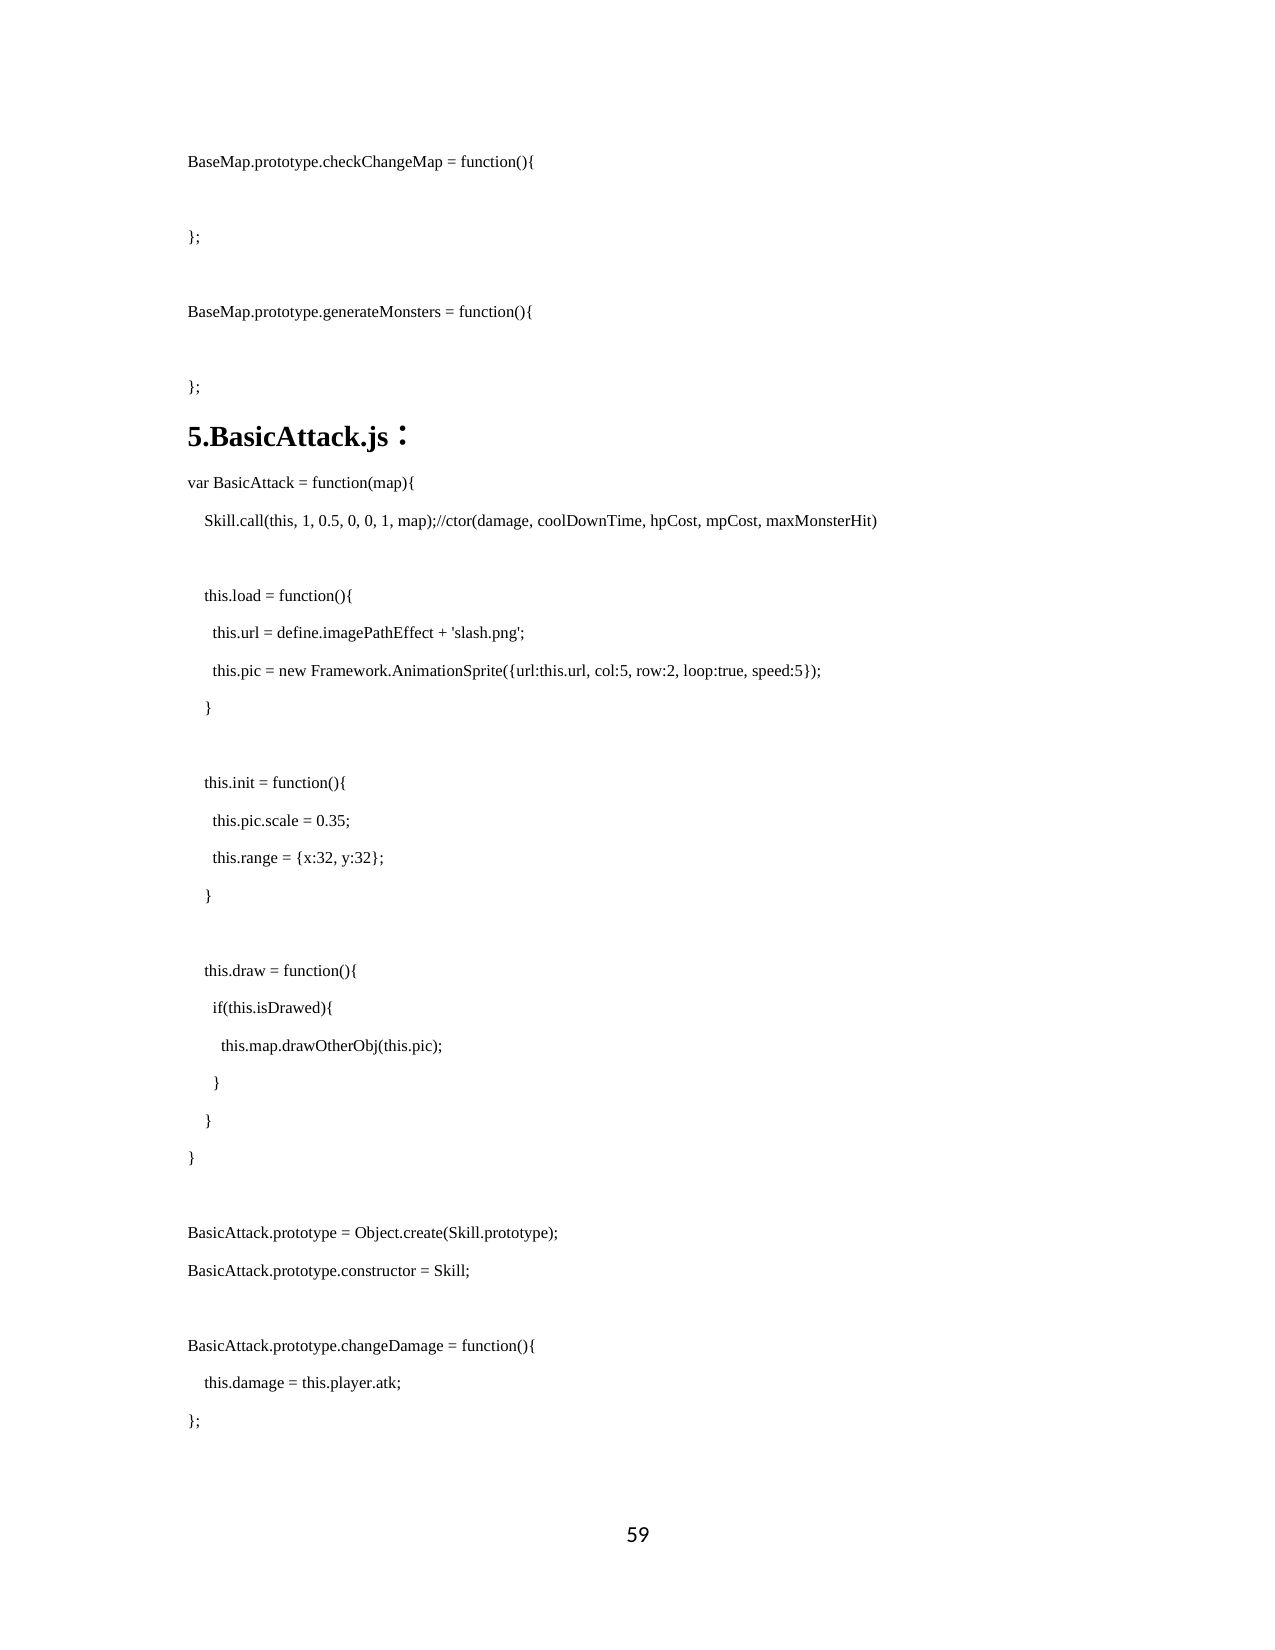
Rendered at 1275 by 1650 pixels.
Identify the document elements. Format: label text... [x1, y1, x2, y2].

text }; [187, 225, 1087, 246]
text } [187, 696, 1087, 717]
text BasicAttack.prototype = Object.create(Skill.prototype); [187, 1221, 1087, 1242]
text 5.BasicAttack.js： [187, 412, 1087, 455]
text this.init = function(){ [187, 771, 1087, 792]
text }; [187, 375, 1087, 396]
text BaseMap.prototype.generateMonsters = function(){ [187, 300, 1087, 321]
text if(this.isDrawed){ [187, 996, 1087, 1017]
text this.pic = new Framework.AnimationSprite({url:this.url, col:5, row:2, loop:true, speed:5}); [187, 659, 1087, 680]
text this.map.drawOtherObj(this.pic); [187, 1034, 1087, 1055]
text } [187, 884, 1087, 905]
text } [187, 1146, 1087, 1167]
text }; [187, 1409, 1087, 1430]
text } [187, 1071, 1087, 1092]
text this.range = {x:32, y:32}; [187, 846, 1087, 867]
text BasicAttack.prototype.constructor = Skill; [187, 1259, 1087, 1280]
text } [187, 1109, 1087, 1130]
text this.pic.scale = 0.35; [187, 809, 1087, 830]
text var BasicAttack = function(map){ [187, 471, 1087, 492]
text this.url = define.imagePathEffect + 'slash.png'; [187, 621, 1087, 642]
text BaseMap.prototype.checkChangeMap = function(){ [187, 150, 1087, 171]
text BasicAttack.prototype.changeDamage = function(){ [187, 1334, 1087, 1355]
text this.load = function(){ [187, 584, 1087, 605]
text this.damage = this.player.atk; [187, 1371, 1087, 1392]
text this.draw = function(){ [187, 959, 1087, 980]
text Skill.call(this, 1, 0.5, 0, 0, 1, map);//ctor(damage, coolDownTime, hpCost, mpCost, maxMonsterHit) [187, 509, 1087, 530]
